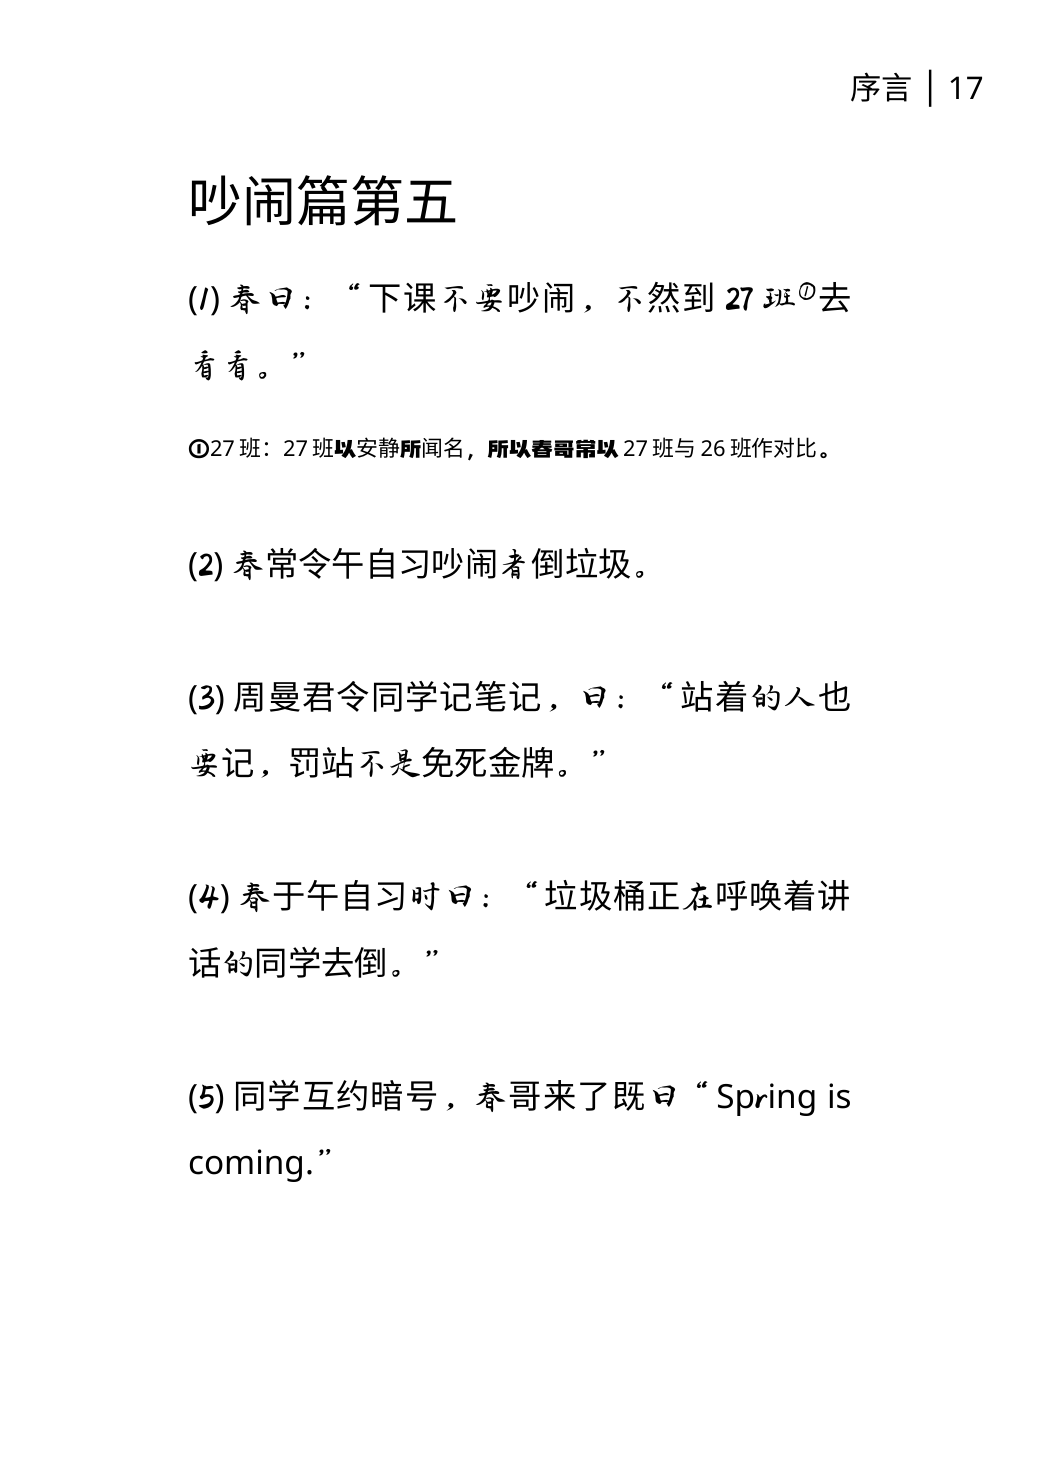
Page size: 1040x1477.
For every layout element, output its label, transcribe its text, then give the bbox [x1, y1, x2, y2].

text 吵闹篇第五 [188, 166, 852, 233]
list 春曰：“下课不要吵闹，不然到27班①去看看。” [188, 266, 852, 399]
text ①27班：27班以安静所闻名，所以春哥常以27班与26班作对比。 [188, 432, 852, 466]
list 同学互约暗号，春哥来了既曰“Spring is coming.” [188, 1064, 852, 1197]
list 春常令午自习吵闹者倒垃圾。 [188, 532, 852, 599]
list 春于午自习时曰：“垃圾桶正在呼唤着讲话的同学去倒。” [188, 864, 852, 997]
list 周曼君令同学记笔记，曰：“站着的人也要记，罚站不是免死金牌。” [188, 665, 852, 798]
